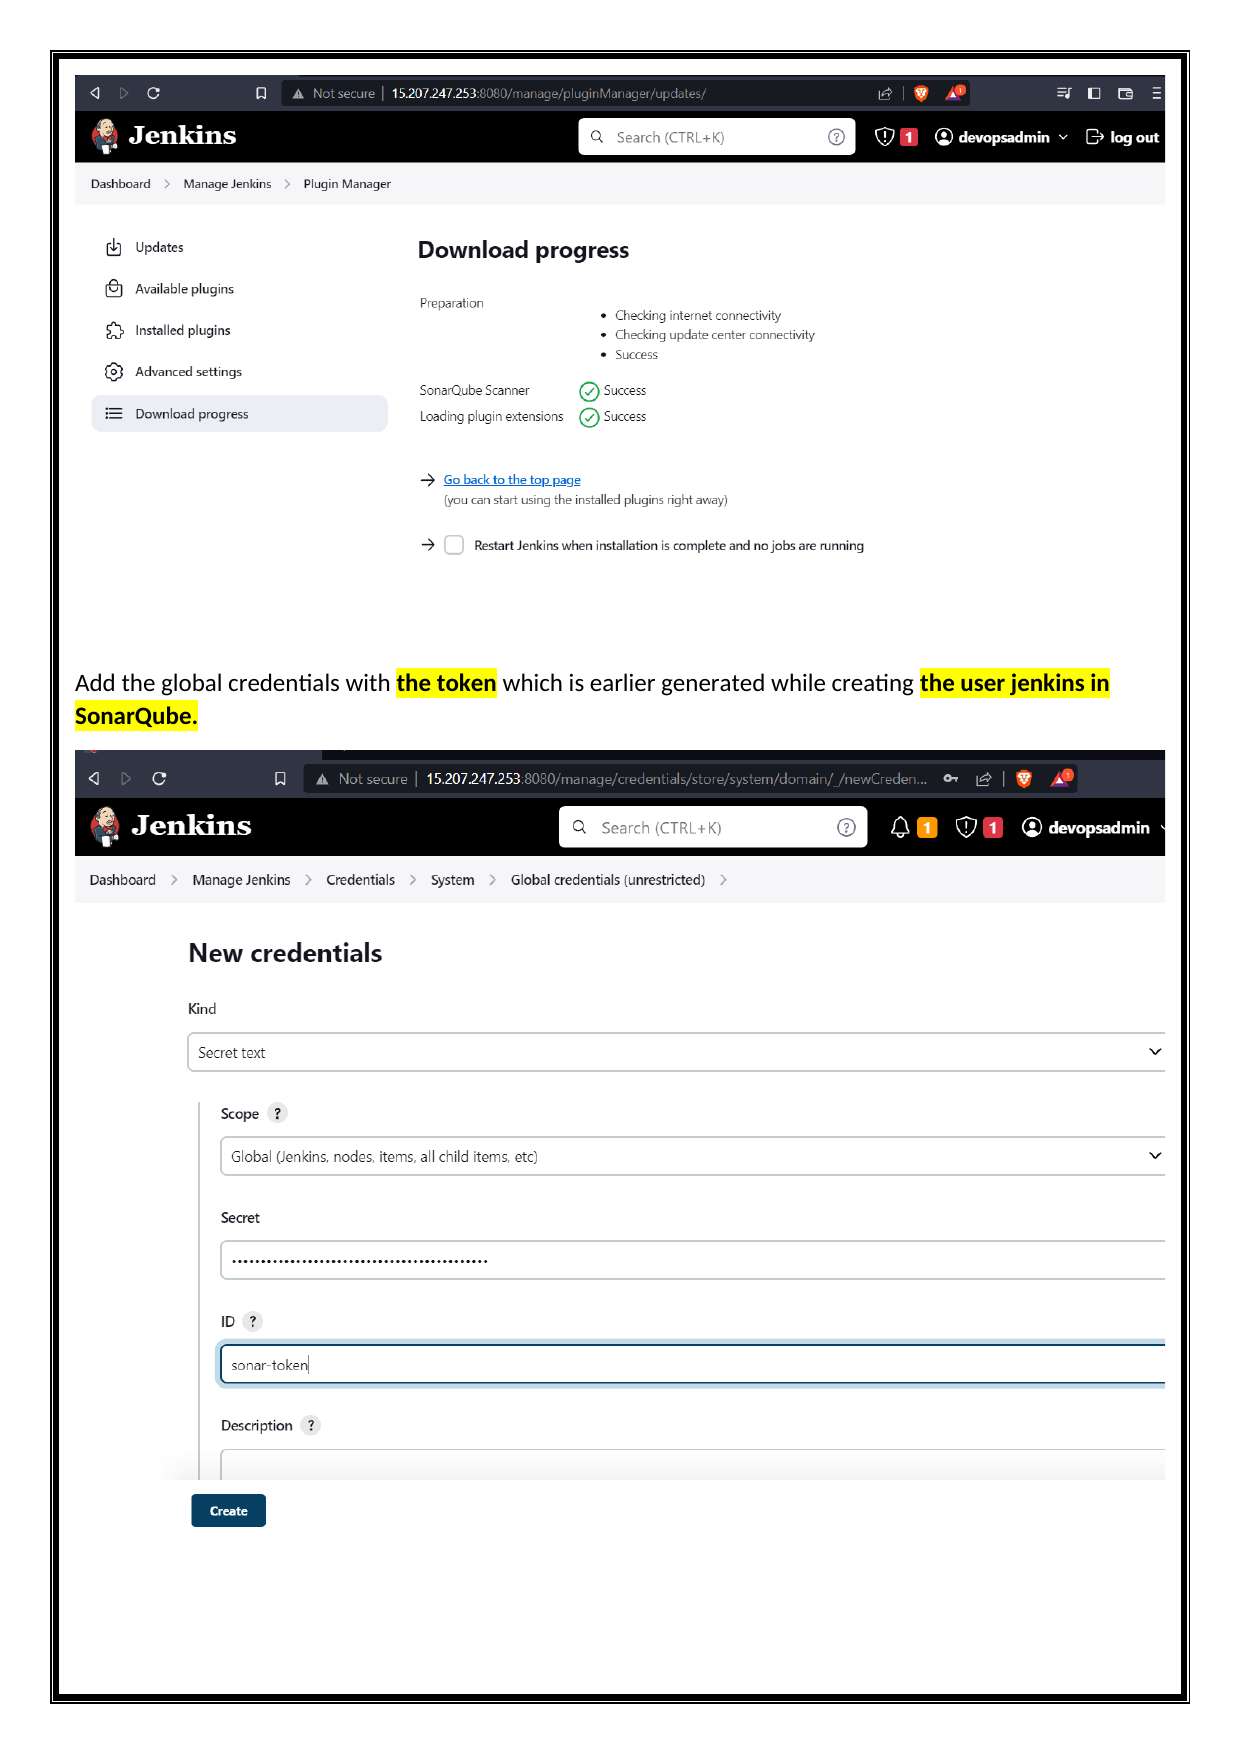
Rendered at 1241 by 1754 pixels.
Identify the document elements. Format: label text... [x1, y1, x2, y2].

text Add the global credentials with the token which is earlier generated while creating the user jenkins in SonarQube. [75, 667, 1165, 731]
picture [75, 750, 1166, 1539]
picture [75, 75, 1166, 649]
